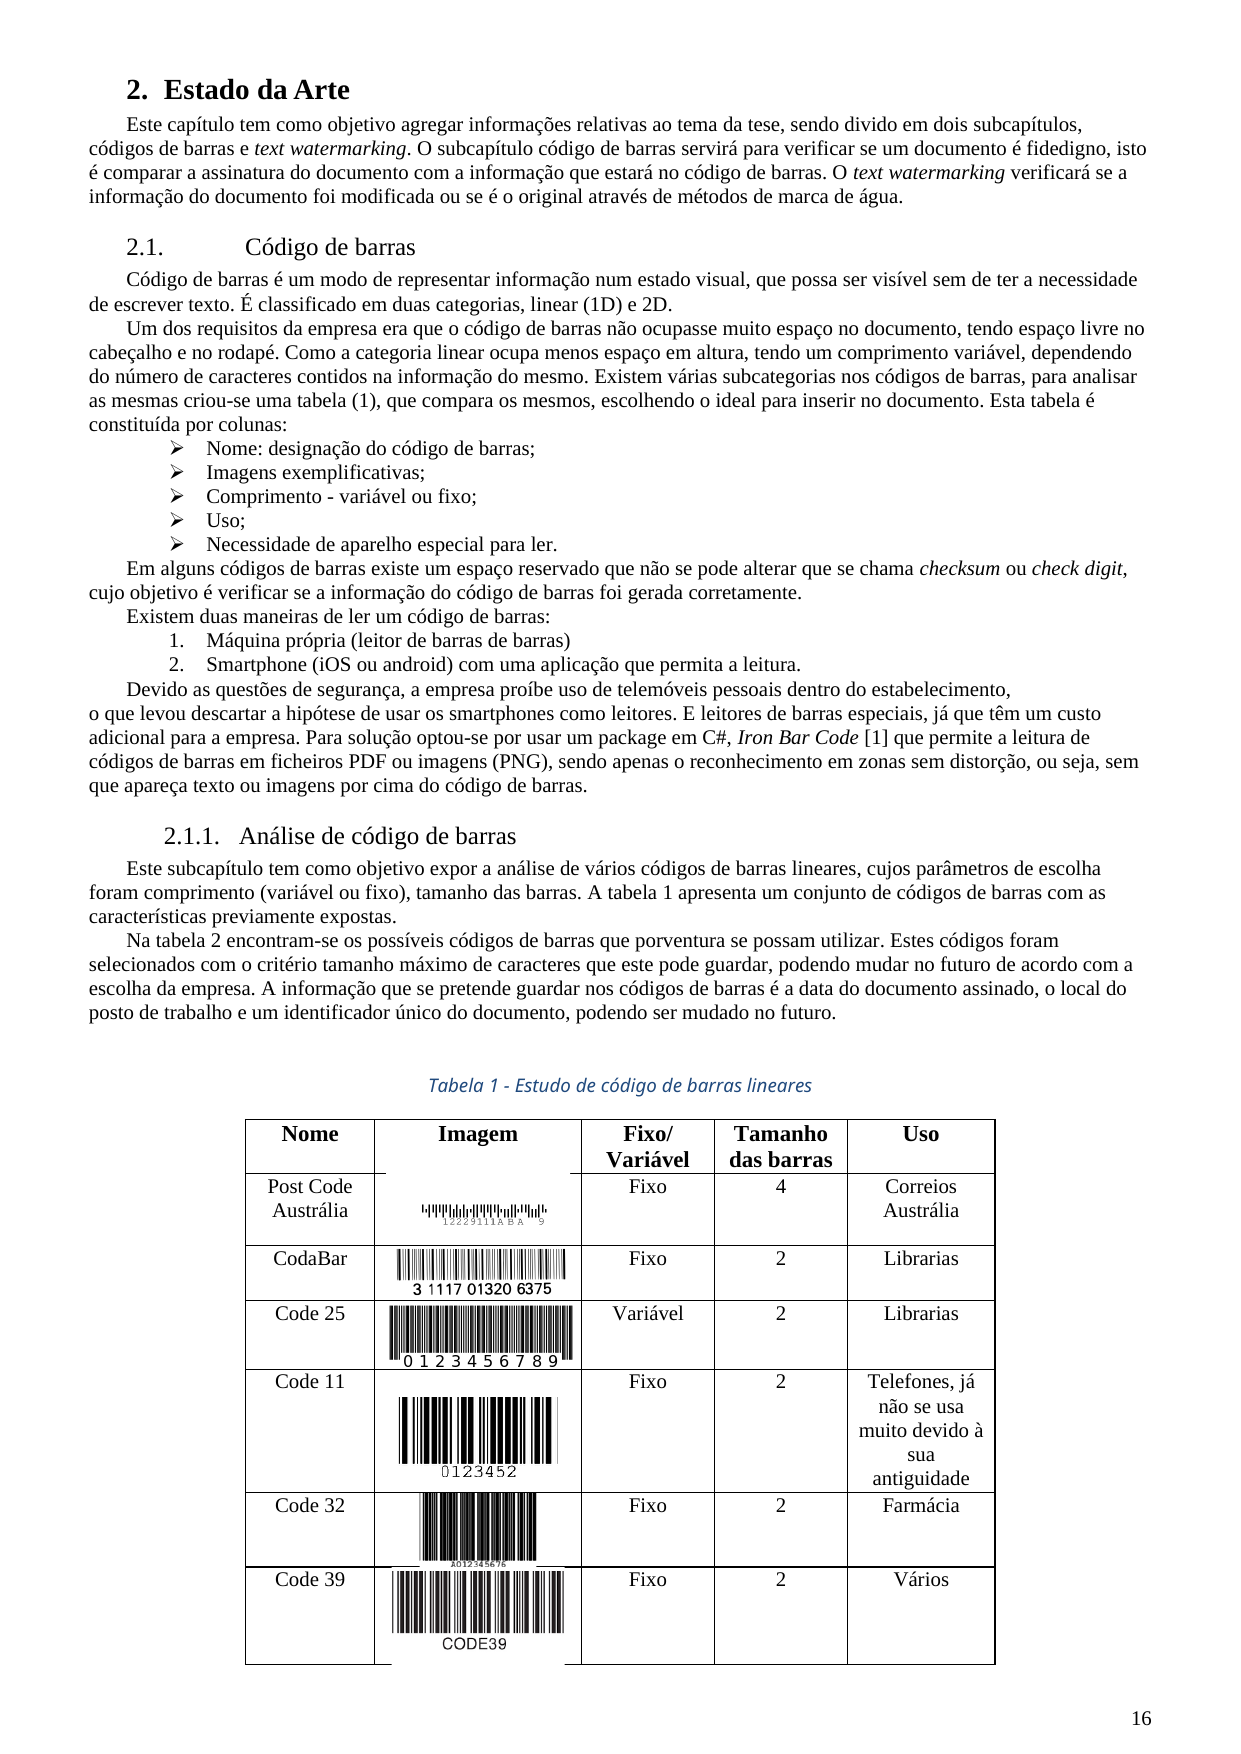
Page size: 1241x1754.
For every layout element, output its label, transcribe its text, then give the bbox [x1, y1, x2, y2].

text o que levou descartar a hipótese de usar os smartphones como leitores. E leitores de barras especiais, já que têm um custo adicional para a empresa. Para solução optou-se por usar um package em C#, Iron Bar Code [1] que permite a leitura de códigos de barras em ficheiros PDF ou imagens (PNG), sendo apenas o reconhecimento em zonas sem distorção, ou seja, sem que apareça texto ou imagens por cima do código de barras. [89, 701, 1152, 797]
table_cell 2 [715, 1568, 847, 1664]
text Devido as questões de segurança, a empresa proíbe uso de telemóveis pessoais dentro do estabelecimento, [126, 676, 1152, 701]
table_cell Fixo [582, 1370, 714, 1492]
subtitle Análise de código de barras [164, 821, 1152, 849]
table_cell [573, 1246, 581, 1300]
table_cell Librarias [848, 1246, 994, 1300]
table_header Fixo/ Variável [582, 1120, 714, 1172]
table_cell Code 25 [246, 1301, 374, 1368]
table_cell 2 [715, 1246, 847, 1300]
table_cell Fixo [582, 1246, 714, 1300]
table_cell [571, 1174, 581, 1244]
list Máquina própria (leitor de barras de barras) [169, 628, 1152, 652]
text Este subcapítulo tem como objetivo expor a análise de vários códigos de barras lineares, cujos parâmetros de escolha foram comprimento (variável ou fixo), tamanho das barras. A tabela 1 apresenta um conjunto de códigos de barras com as características previamente expostas. [89, 856, 1152, 928]
table_cell Post Code Austrália [246, 1174, 374, 1244]
list Necessidade de aparelho especial para ler. [169, 532, 1152, 556]
list Comprimento - variável ou fixo; [169, 484, 1152, 508]
table_cell [565, 1568, 581, 1664]
table_cell [537, 1493, 581, 1566]
table_cell Fixo [582, 1174, 714, 1244]
table_header Imagem [375, 1120, 581, 1172]
text Existem duas maneiras de ler um código de barras: [89, 604, 1152, 628]
table_cell [375, 1174, 386, 1244]
table_cell Variável [582, 1301, 714, 1368]
subtitle Estado da Arte [126, 72, 1152, 106]
picture [386, 1173, 576, 1369]
table_cell Fixo [582, 1493, 714, 1566]
table_cell [375, 1370, 581, 1492]
table_cell Code 11 [246, 1370, 374, 1492]
picture [391, 1493, 565, 1665]
table_cell 2 [715, 1493, 847, 1566]
table_cell [375, 1493, 419, 1566]
text Em alguns códigos de barras existe um espaço reservado que não se pode alterar que se chama checksum ou check digit, cujo objetivo é verificar se a informação do código de barras foi gerada corretamente. [89, 556, 1152, 604]
list Nome: designação do código de barras; [169, 436, 1152, 460]
list Imagens exemplificativas; [169, 460, 1152, 484]
table_cell Vários [848, 1568, 994, 1664]
text Este capítulo tem como objetivo agregar informações relativas ao tema da tese, sendo divido em dois subcapítulos, códigos de barras e text watermarking. O subcapítulo código de barras servirá para verificar se um documento é fidedigno, isto é comparar a assinatura do documento com a informação que estará no código de barras. O text watermarking verificará se a informação do documento foi modificada ou se é o original através de métodos de marca de água. [89, 112, 1152, 208]
table_cell CodaBar [246, 1246, 374, 1300]
table_cell [375, 1246, 386, 1300]
table_cell [576, 1301, 581, 1368]
table_cell Correios Austrália [848, 1174, 994, 1244]
list Smartphone (iOS ou android) com uma aplicação que permita a leitura. [169, 652, 1152, 676]
table_cell Code 32 [246, 1493, 374, 1566]
table_cell Code 39 [246, 1568, 374, 1664]
table_cell 4 [715, 1174, 847, 1244]
table_cell Librarias [848, 1301, 994, 1368]
subtitle Código de barras [126, 232, 1152, 261]
table_header Tamanho das barras [715, 1120, 847, 1172]
table_cell 2 [715, 1370, 847, 1492]
table_cell [375, 1568, 391, 1664]
table_header Nome [246, 1120, 374, 1172]
text Tabela 1 - Estudo de código de barras lineares [89, 1072, 1152, 1098]
text Na tabela 2 encontram-se os possíveis códigos de barras que porventura se possam utilizar. Estes códigos foram selecionados com o critério tamanho máximo de caracteres que este pode guardar, podendo mudar no futuro de acordo com a escolha da empresa. A informação que se pretende guardar nos códigos de barras é a data do documento assinado, o local do posto de trabalho e um identificador único do documento, podendo ser mudado no futuro. [89, 928, 1152, 1024]
text Um dos requisitos da empresa era que o código de barras não ocupasse muito espaço no documento, tendo espaço livre no cabeçalho e no rodapé. Como a categoria linear ocupa menos espaço em altura, tendo um comprimento variável, dependendo do número de caracteres contidos na informação do mesmo. Existem várias subcategorias nos códigos de barras, para analisar as mesmas criou-se uma tabela (1), que compara os mesmos, escolhendo o ideal para inserir no documento. Esta tabela é constituída por colunas: [89, 316, 1152, 436]
picture [398, 1397, 558, 1477]
table_cell Telefones, já não se usa muito devido à sua antiguidade [848, 1370, 994, 1492]
table_cell [375, 1301, 386, 1368]
table_cell 2 [715, 1301, 847, 1368]
text Código de barras é um modo de representar informação num estado visual, que possa ser visível sem de ter a necessidade de escrever texto. É classificado em duas categorias, linear (1D) e 2D. [89, 267, 1152, 316]
table_header Uso [848, 1120, 994, 1172]
list Uso; [169, 508, 1152, 532]
table_cell Fixo [582, 1568, 714, 1664]
table_cell Farmácia [848, 1493, 994, 1566]
